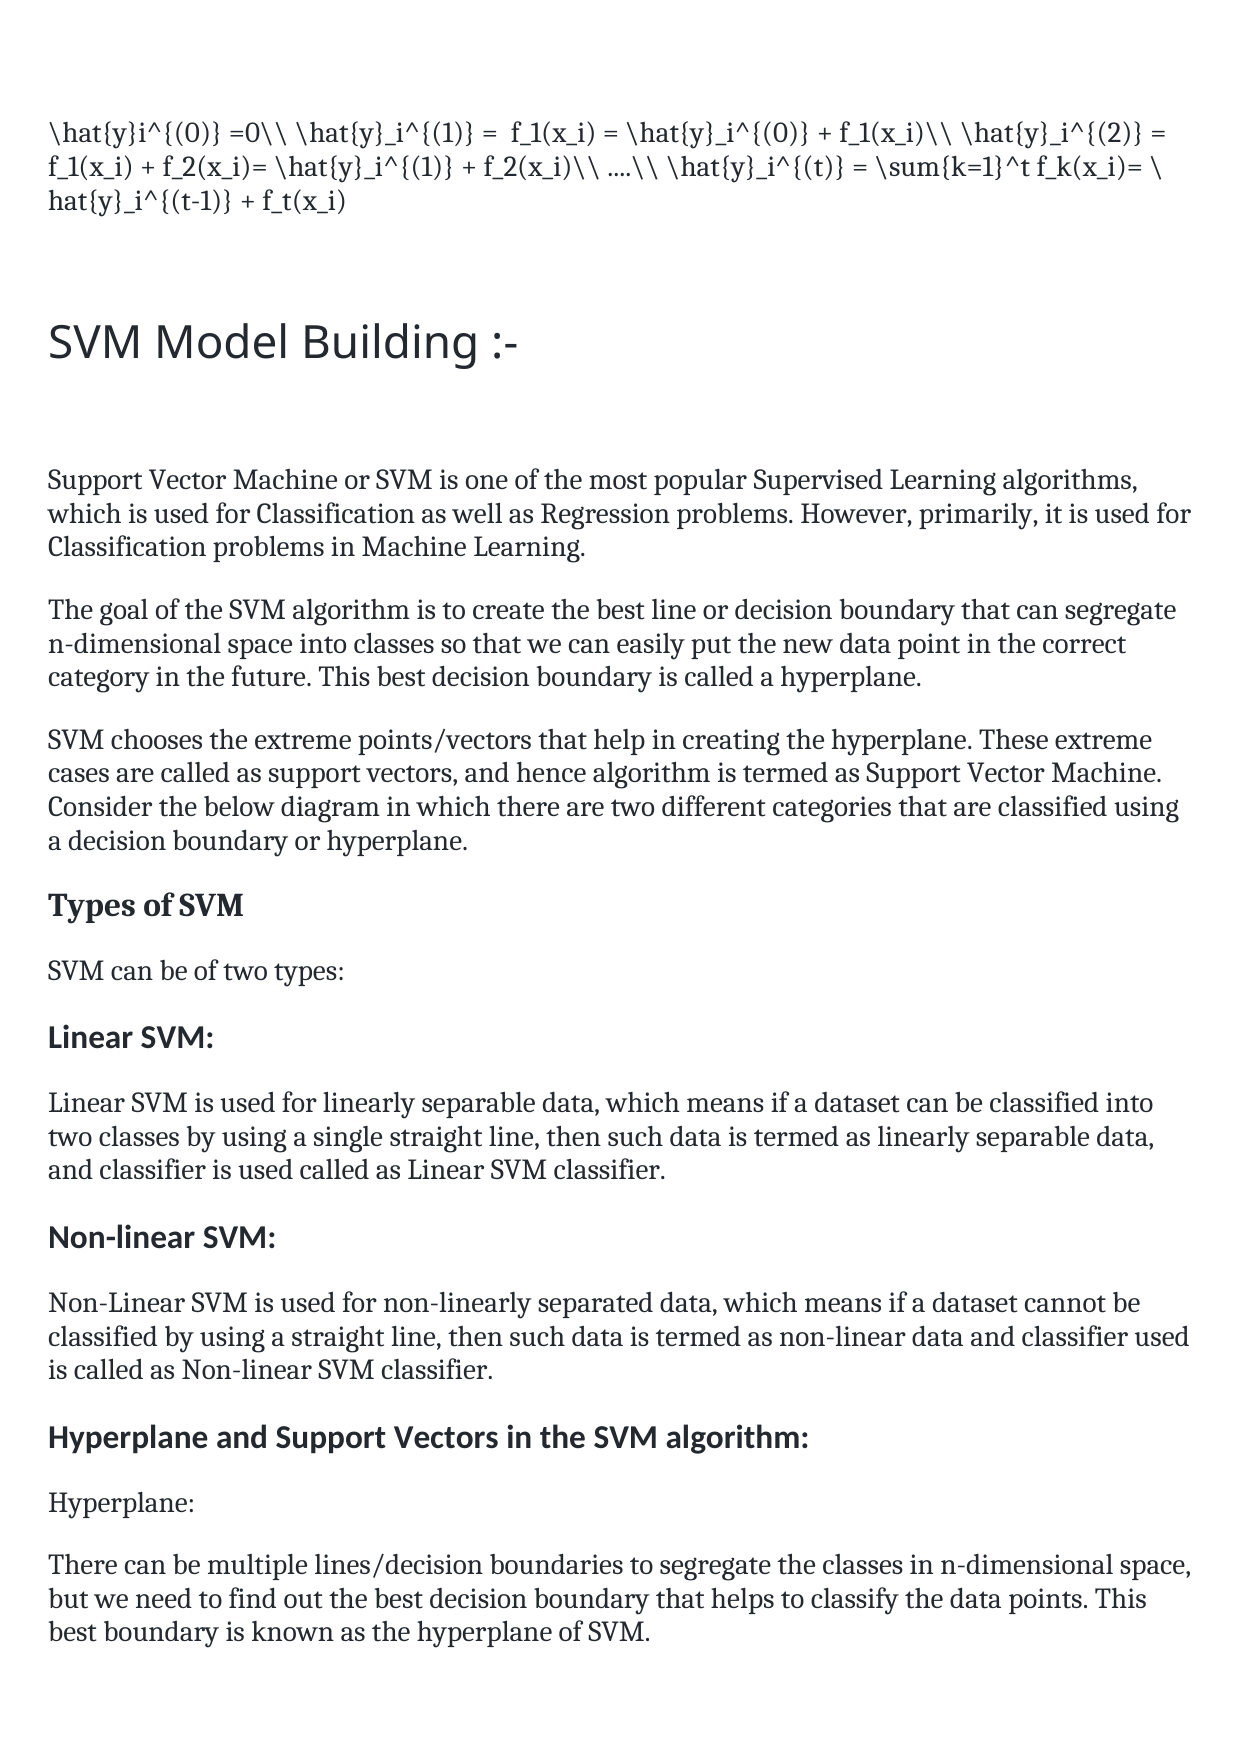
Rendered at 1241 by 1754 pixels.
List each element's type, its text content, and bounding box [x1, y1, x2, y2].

text Linear SVM: [48, 1017, 1194, 1057]
text Non-Linear SVM is used for non-linearly separated data, which means if a dataset cannot be classified by using a straight line, then such data is termed as non-linear data and classifier used is called as Non-linear SVM classifier. [48, 1286, 1194, 1387]
text SVM chooses the extreme points/vectors that help in creating the hyperplane. These extreme cases are called as support vectors, and hence algorithm is termed as Support Vector Machine. Consider the below diagram in which there are two different categories that are classified using a decision boundary or hyperplane. [48, 723, 1194, 857]
text SVM Model Building :- [48, 309, 1194, 372]
text Types of SVM [48, 886, 1194, 925]
text Non-linear SVM: [48, 1216, 1194, 1257]
text The goal of the SVM algorithm is to create the best line or decision boundary that can segregate n-dimensional space into classes so that we can easily put the new data point in the correct category in the future. This best decision boundary is called a hyperplane. [48, 593, 1194, 694]
text Hyperplane: [48, 1486, 1194, 1519]
text Linear SVM is used for linearly separable data, which means if a dataset can be classified into two classes by using a single straight line, then such data is termed as linearly separable data, and classifier is used called as Linear SVM classifier. [48, 1086, 1194, 1187]
text Hyperplane and Support Vectors in the SVM algorithm: [48, 1416, 1194, 1457]
text Support Vector Machine or SVM is one of the most popular Supervised Learning algorithms, which is used for Classification as well as Regression problems. However, primarily, it is used for Classification problems in Machine Learning. [48, 463, 1194, 564]
text \hat{y}i^{(0)} =0\\ \hat{y}_i^{(1)} = f_1(x_i) = \hat{y}_i^{(0)} + f_1(x_i)\\ \hat{y}_i^{(2)} = f_1(x_i) + f_2(x_i)= \hat{y}_i^{(1)} + f_2(x_i)\\ ....\\ \hat{y}_i^{(t)} = \sum{k=1}^t f_k(x_i)= \hat{y}_i^{(t-1)} + f_t(x_i) [48, 117, 1194, 217]
text SVM can be of two types: [48, 954, 1194, 987]
text There can be multiple lines/decision boundaries to segregate the classes in n-dimensional space, but we need to find out the best decision boundary that helps to classify the data points. This best boundary is known as the hyperplane of SVM. [48, 1548, 1194, 1649]
